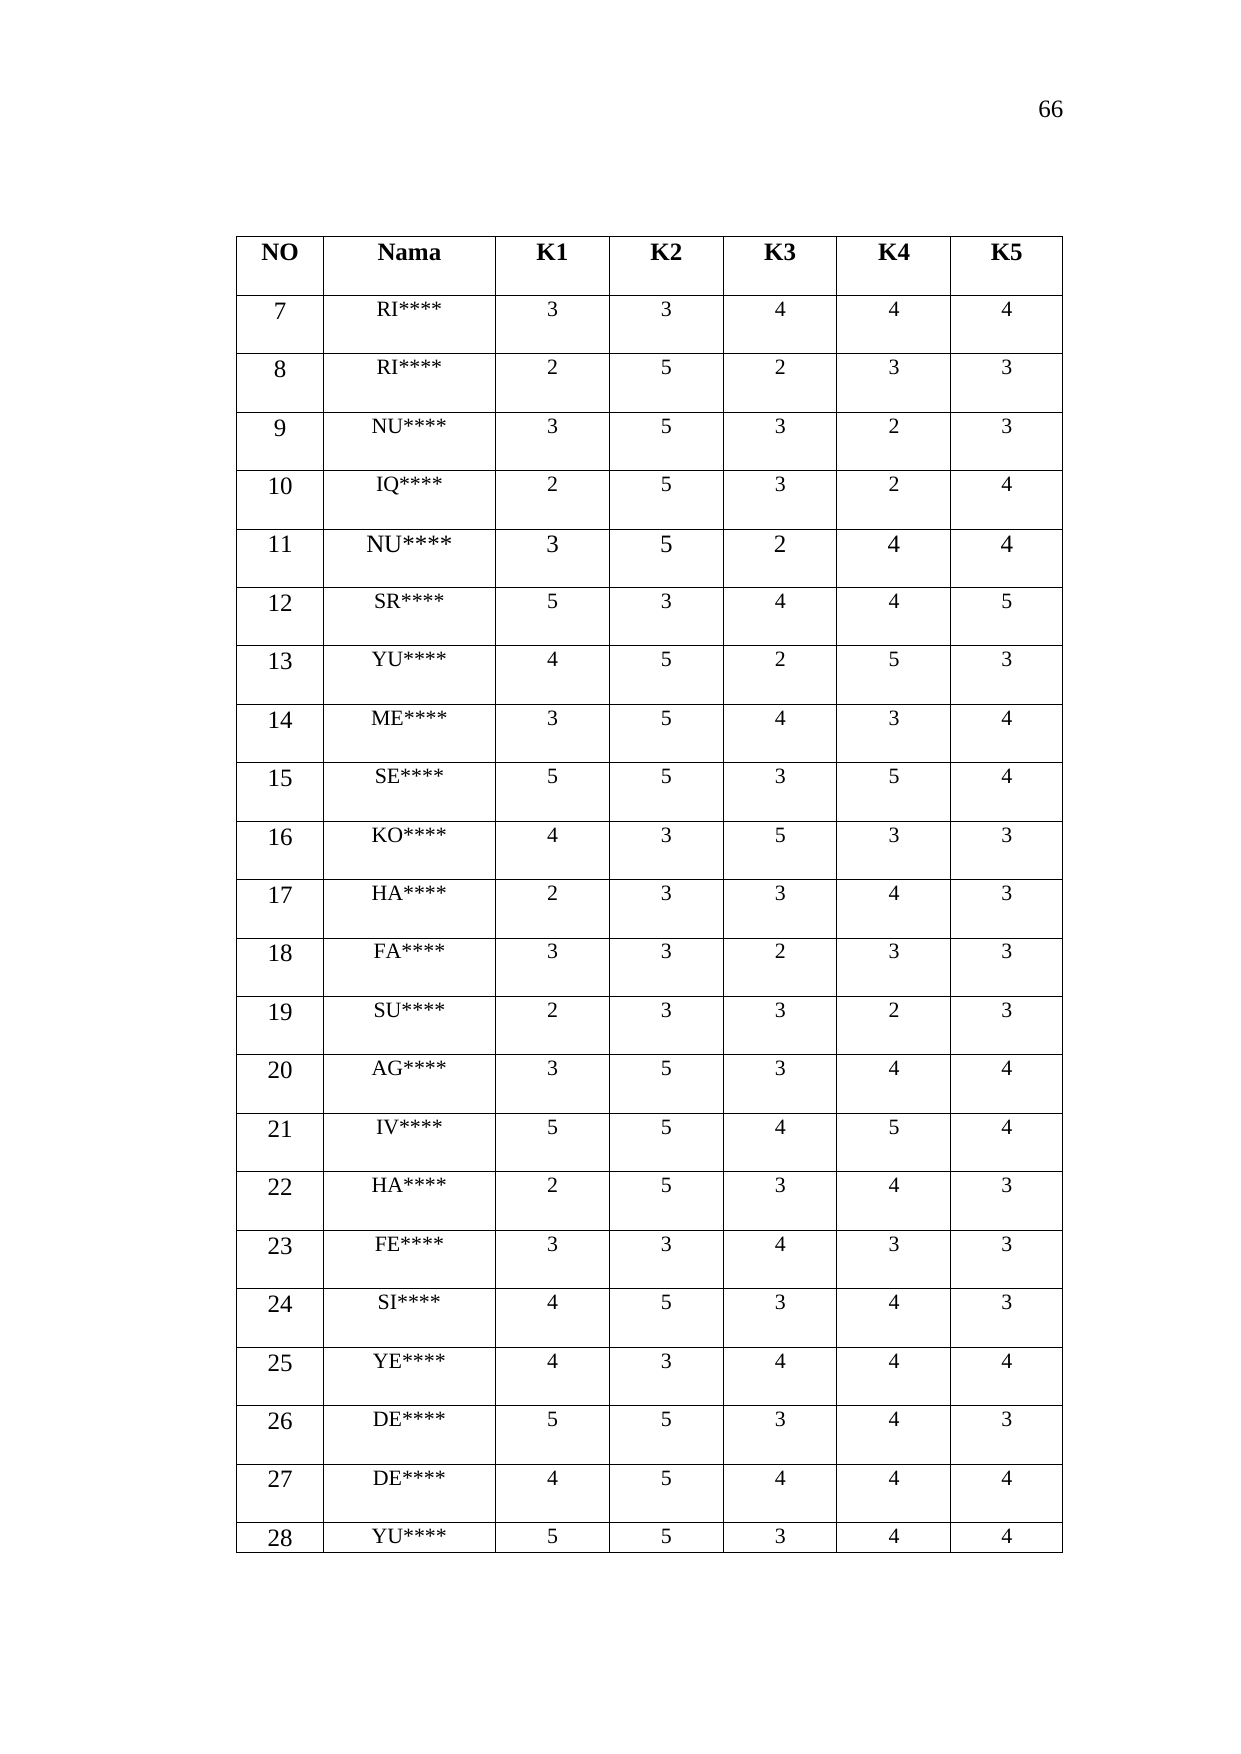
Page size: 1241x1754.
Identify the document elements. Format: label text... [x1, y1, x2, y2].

table_cell 5 [610, 530, 723, 587]
table_cell 2 [496, 354, 609, 412]
table_cell FA**** [324, 939, 495, 996]
table_cell 3 [951, 1231, 1062, 1288]
table_cell 4 [837, 880, 950, 937]
table_cell 19 [237, 997, 323, 1054]
table_cell 3 [724, 880, 836, 937]
table_cell 5 [610, 705, 723, 762]
table_cell 3 [951, 1172, 1062, 1230]
table_cell 4 [496, 1465, 609, 1522]
table_cell 3 [951, 997, 1062, 1054]
table_cell 3 [951, 1406, 1062, 1463]
table_cell 20 [237, 1055, 323, 1113]
table_cell 3 [496, 296, 609, 353]
table_cell 3 [610, 997, 723, 1054]
table_cell 10 [237, 471, 323, 528]
table_cell 18 [237, 939, 323, 996]
table_cell 3 [724, 1055, 836, 1113]
table_cell IV**** [324, 1114, 495, 1171]
table_cell 22 [237, 1172, 323, 1230]
table_cell SR**** [324, 588, 495, 645]
table_cell 3 [724, 997, 836, 1054]
table_cell 4 [724, 705, 836, 762]
table_cell 4 [951, 1114, 1062, 1171]
table_cell 3 [496, 413, 609, 470]
table_cell 5 [610, 646, 723, 704]
table_cell 3 [724, 1523, 836, 1552]
table_cell IQ**** [324, 471, 495, 528]
table_cell 5 [610, 471, 723, 528]
table_cell 9 [237, 413, 323, 470]
table_header NO [237, 237, 323, 295]
table_cell 15 [237, 763, 323, 821]
table_cell 13 [237, 646, 323, 704]
table_cell SI**** [324, 1289, 495, 1347]
table_cell 3 [724, 763, 836, 821]
table_cell 3 [951, 1289, 1062, 1347]
table_cell 4 [837, 296, 950, 353]
table_cell 2 [496, 1172, 609, 1230]
table_cell 7 [237, 296, 323, 353]
table_cell 5 [496, 1114, 609, 1171]
table_header K3 [724, 237, 836, 295]
table_cell NU**** [324, 413, 495, 470]
table_cell 2 [496, 997, 609, 1054]
table_cell 3 [610, 939, 723, 996]
table_cell 3 [837, 1231, 950, 1288]
table_cell YU**** [324, 1523, 495, 1552]
table_cell 28 [237, 1523, 323, 1552]
table_cell 4 [724, 1348, 836, 1405]
table_cell 5 [951, 588, 1062, 645]
table_cell 4 [496, 1289, 609, 1347]
table_cell 3 [837, 705, 950, 762]
table_cell 2 [724, 939, 836, 996]
table_cell 5 [837, 763, 950, 821]
table_cell DE**** [324, 1406, 495, 1463]
table_cell 4 [951, 530, 1062, 587]
table_cell 4 [837, 588, 950, 645]
table_cell 2 [724, 646, 836, 704]
table_cell 3 [610, 296, 723, 353]
table_cell SU**** [324, 997, 495, 1054]
table_cell 4 [837, 1172, 950, 1230]
table_cell 2 [837, 413, 950, 470]
table_cell 5 [610, 1523, 723, 1552]
table_header Nama [324, 237, 495, 295]
table_cell 4 [837, 1289, 950, 1347]
table_cell 5 [610, 413, 723, 470]
table_cell 5 [496, 1406, 609, 1463]
table_cell 2 [837, 471, 950, 528]
table_cell 23 [237, 1231, 323, 1288]
table_cell 3 [496, 705, 609, 762]
table_cell 3 [610, 822, 723, 879]
table_cell 5 [610, 354, 723, 412]
table_cell 4 [837, 1055, 950, 1113]
table_cell 4 [951, 705, 1062, 762]
table_cell 26 [237, 1406, 323, 1463]
table_cell 3 [951, 822, 1062, 879]
table_cell 4 [724, 588, 836, 645]
table_cell HA**** [324, 880, 495, 937]
table_cell DE**** [324, 1465, 495, 1522]
table_cell 3 [496, 939, 609, 996]
table_cell 5 [496, 588, 609, 645]
table_cell 5 [610, 1406, 723, 1463]
table_cell 25 [237, 1348, 323, 1405]
table_cell 3 [610, 880, 723, 937]
table_cell 4 [724, 1114, 836, 1171]
table_cell YE**** [324, 1348, 495, 1405]
table_cell 4 [496, 646, 609, 704]
table_cell 3 [951, 939, 1062, 996]
table_cell ME**** [324, 705, 495, 762]
table_cell 4 [951, 1465, 1062, 1522]
table_cell 2 [724, 530, 836, 587]
table_cell 3 [496, 530, 609, 587]
table_cell RI**** [324, 354, 495, 412]
table_cell 3 [837, 939, 950, 996]
table_cell 5 [837, 1114, 950, 1171]
table_cell 5 [610, 763, 723, 821]
table_header K4 [837, 237, 950, 295]
table_cell 2 [837, 997, 950, 1054]
table_cell 12 [237, 588, 323, 645]
table_cell 11 [237, 530, 323, 587]
table_cell 14 [237, 705, 323, 762]
table_cell 4 [951, 1348, 1062, 1405]
table_cell 5 [610, 1465, 723, 1522]
table_cell 4 [837, 1406, 950, 1463]
table_cell FE**** [324, 1231, 495, 1288]
table_cell 5 [610, 1055, 723, 1113]
table_cell 5 [837, 646, 950, 704]
table_cell 4 [837, 530, 950, 587]
table_cell 3 [724, 413, 836, 470]
table_cell 3 [951, 880, 1062, 937]
table_cell 3 [951, 646, 1062, 704]
table_cell 5 [610, 1289, 723, 1347]
table_cell 3 [951, 413, 1062, 470]
table_cell 2 [724, 354, 836, 412]
table_header K1 [496, 237, 609, 295]
table_header K2 [610, 237, 723, 295]
table_cell 27 [237, 1465, 323, 1522]
table_cell 3 [724, 1172, 836, 1230]
table_cell 2 [496, 880, 609, 937]
table_cell 3 [724, 1406, 836, 1463]
table_cell 3 [610, 588, 723, 645]
table_cell 4 [837, 1523, 950, 1552]
table_cell 21 [237, 1114, 323, 1171]
table_cell HA**** [324, 1172, 495, 1230]
table_cell 5 [724, 822, 836, 879]
table_cell 4 [951, 763, 1062, 821]
table_cell RI**** [324, 296, 495, 353]
table_cell 4 [724, 1465, 836, 1522]
table_cell 4 [837, 1348, 950, 1405]
table_cell 4 [496, 1348, 609, 1405]
table_cell 3 [610, 1231, 723, 1288]
table_cell 5 [496, 1523, 609, 1552]
table_cell 4 [724, 296, 836, 353]
table_cell 4 [951, 471, 1062, 528]
table_cell AG**** [324, 1055, 495, 1113]
table_cell NU**** [324, 530, 495, 587]
table_cell 4 [951, 296, 1062, 353]
table_cell 4 [724, 1231, 836, 1288]
table_cell 5 [496, 763, 609, 821]
table_cell 4 [951, 1523, 1062, 1552]
table_cell KO**** [324, 822, 495, 879]
table_cell 24 [237, 1289, 323, 1347]
table_cell 3 [496, 1055, 609, 1113]
table_cell 4 [837, 1465, 950, 1522]
table_header K5 [951, 237, 1062, 295]
table_cell 17 [237, 880, 323, 937]
table_cell 3 [837, 354, 950, 412]
table_cell 3 [951, 354, 1062, 412]
table_cell YU**** [324, 646, 495, 704]
table_cell 8 [237, 354, 323, 412]
table_cell 2 [496, 471, 609, 528]
table_cell SE**** [324, 763, 495, 821]
table_cell 3 [610, 1348, 723, 1405]
table_cell 3 [724, 1289, 836, 1347]
table_cell 4 [496, 822, 609, 879]
table_cell 5 [610, 1172, 723, 1230]
table_cell 4 [951, 1055, 1062, 1113]
table_cell 3 [724, 471, 836, 528]
table_cell 5 [610, 1114, 723, 1171]
table_cell 3 [496, 1231, 609, 1288]
table_cell 16 [237, 822, 323, 879]
table_cell 3 [837, 822, 950, 879]
